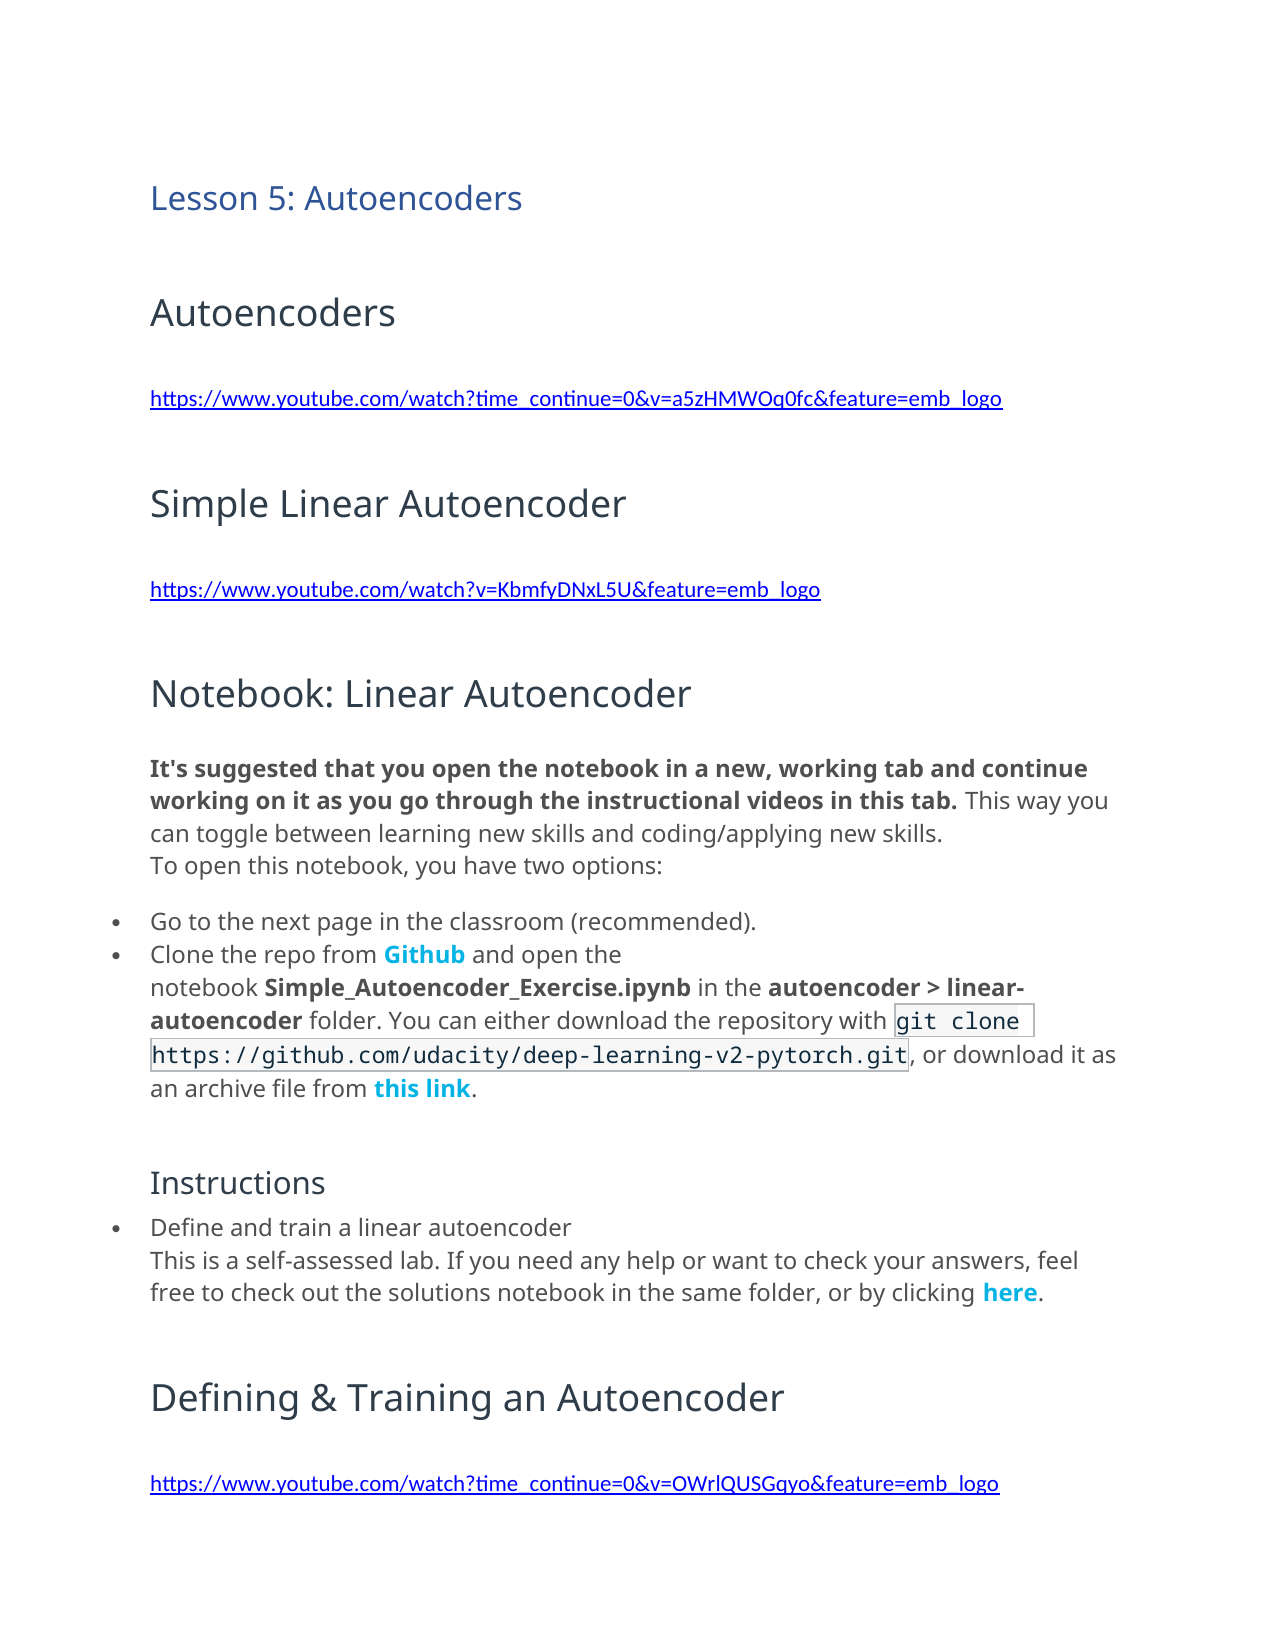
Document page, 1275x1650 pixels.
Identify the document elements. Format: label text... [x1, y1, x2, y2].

text https://www.youtube.com/watch?v=KbmfyDNxL5U&feature=emb_logo [150, 575, 1125, 603]
subtitle Autoencoders [150, 286, 1125, 337]
subtitle Notebook: Linear Autoencoder [150, 668, 1125, 719]
subtitle Simple Linear Autoencoder [150, 477, 1125, 528]
subtitle Lesson 5: Autoencoders [150, 175, 1125, 220]
text It's suggested that you open the notebook in a new, working tab and continue working on it as you go through the instructional videos in this tab. This way you can toggle between learning new skills and coding/applying new skills. [150, 751, 1125, 849]
text To open this notebook, you have two options: [150, 849, 1125, 882]
text https://www.youtube.com/watch?time_continue=0&v=a5zHMWOq0fc&feature=emb_logo [150, 384, 1125, 412]
text This is a self-assessed lab. If you need any help or want to check your answers, feel free to check out the solutions notebook in the same folder, or by clicking here. [150, 1244, 1125, 1309]
subtitle Instructions [150, 1161, 1125, 1203]
list Define and train a linear autoencoder [112, 1211, 1125, 1244]
list Clone the repo from Github and open the notebook Simple_Autoencoder_Exercise.ipynb in the autoencoder > linear-autoencoder folder. You can either download the repository with git clone https://github.com/udacity/deep-learning-v2-pytorch.git, or download it as an archive file from this link. [112, 938, 1125, 1104]
list Go to the next page in the classroom (recommended). [112, 905, 1125, 938]
text https://www.youtube.com/watch?time_continue=0&v=OWrlQUSGqyo&feature=emb_logo [150, 1469, 1125, 1497]
subtitle Defining & Training an Autoencoder [150, 1371, 1125, 1422]
